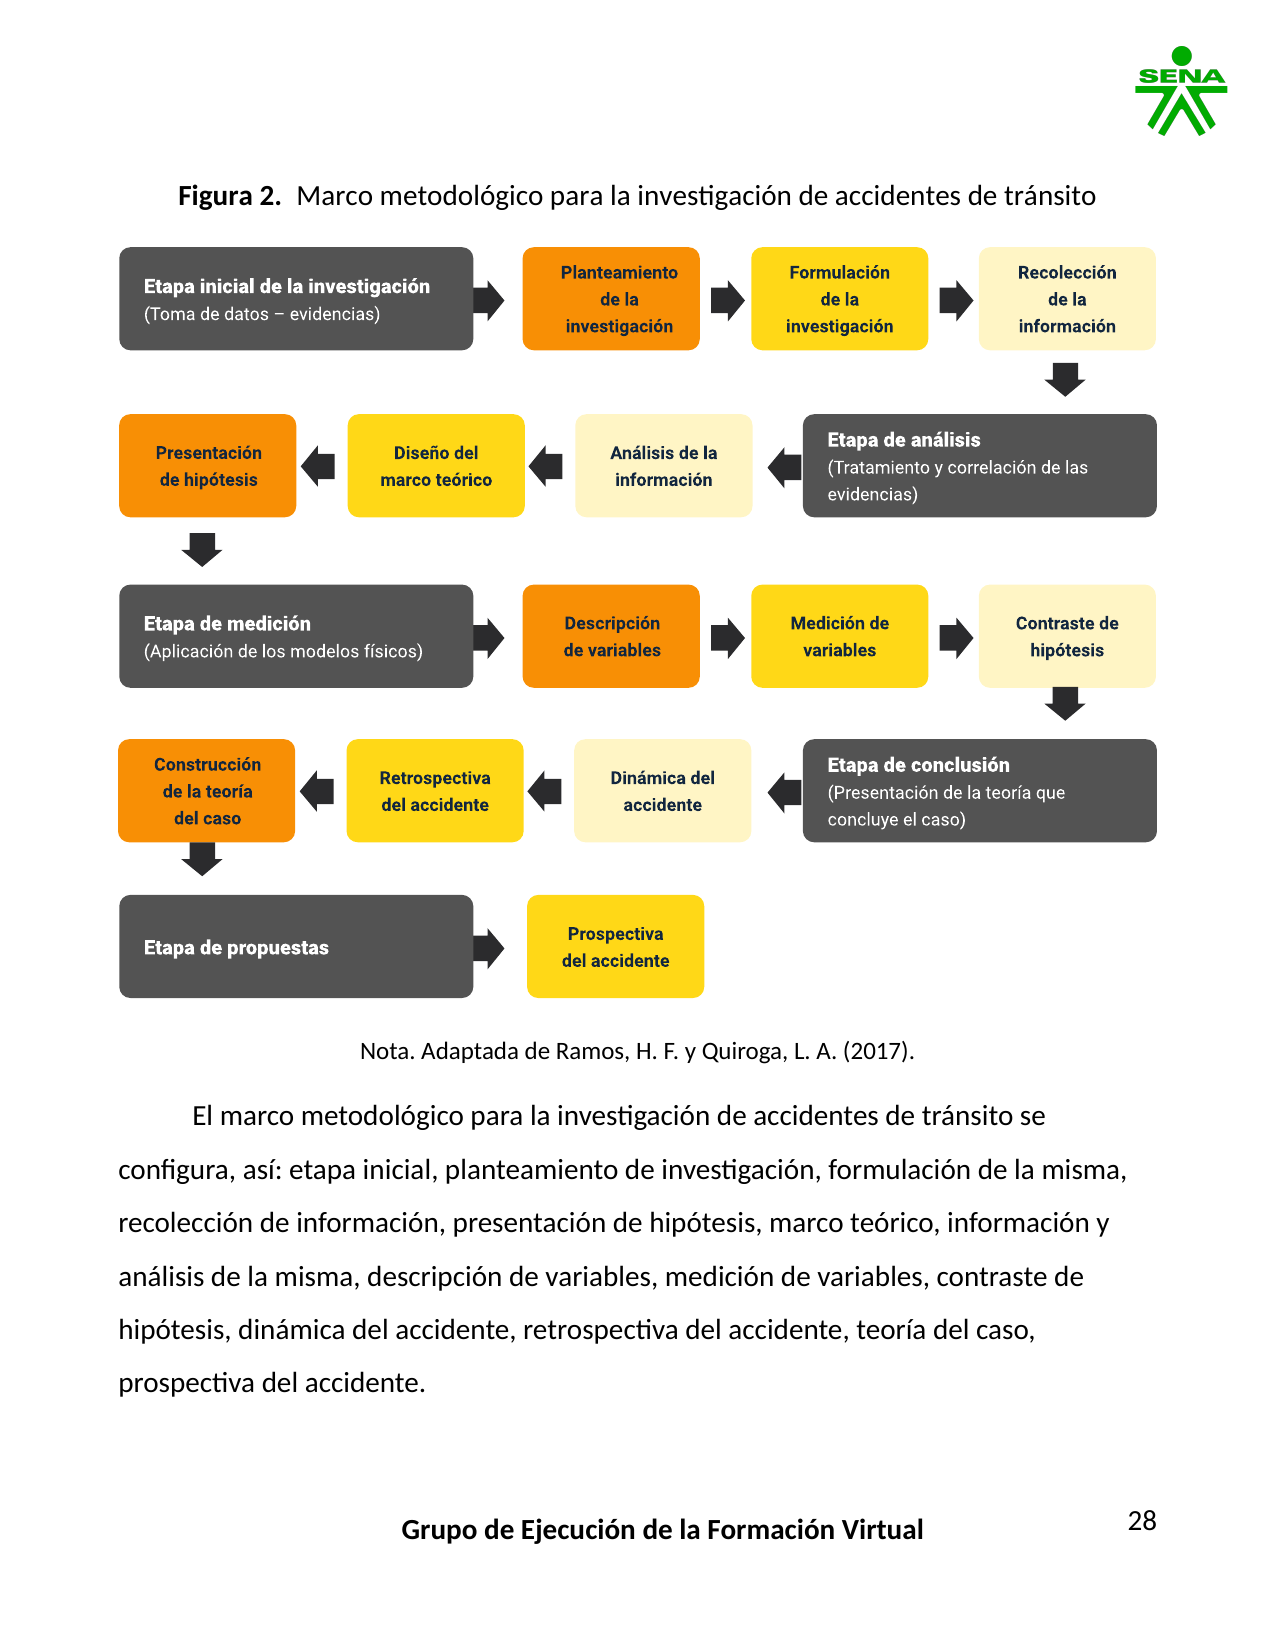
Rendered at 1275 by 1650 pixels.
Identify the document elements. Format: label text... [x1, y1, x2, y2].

text Marco metodológico para la investigación de accidentes de tránsito [118, 177, 1157, 213]
text Nota. Adaptada de Ramos, H. F. y Quiroga, L. A. (2017). [118, 1035, 1157, 1066]
text El marco metodológico para la investigación de accidentes de tránsito se configura, así: etapa inicial, planteamiento de investigación, formulación de la misma, recolección de información, presentación de hipótesis, marco teórico, información y análisis de la misma, descripción de variables, medición de variables, contraste de hipótesis, dinámica del accidente, retrospectiva del accidente, teoría del caso, prospectiva del accidente. [118, 1097, 1157, 1400]
picture [1135, 46, 1228, 136]
